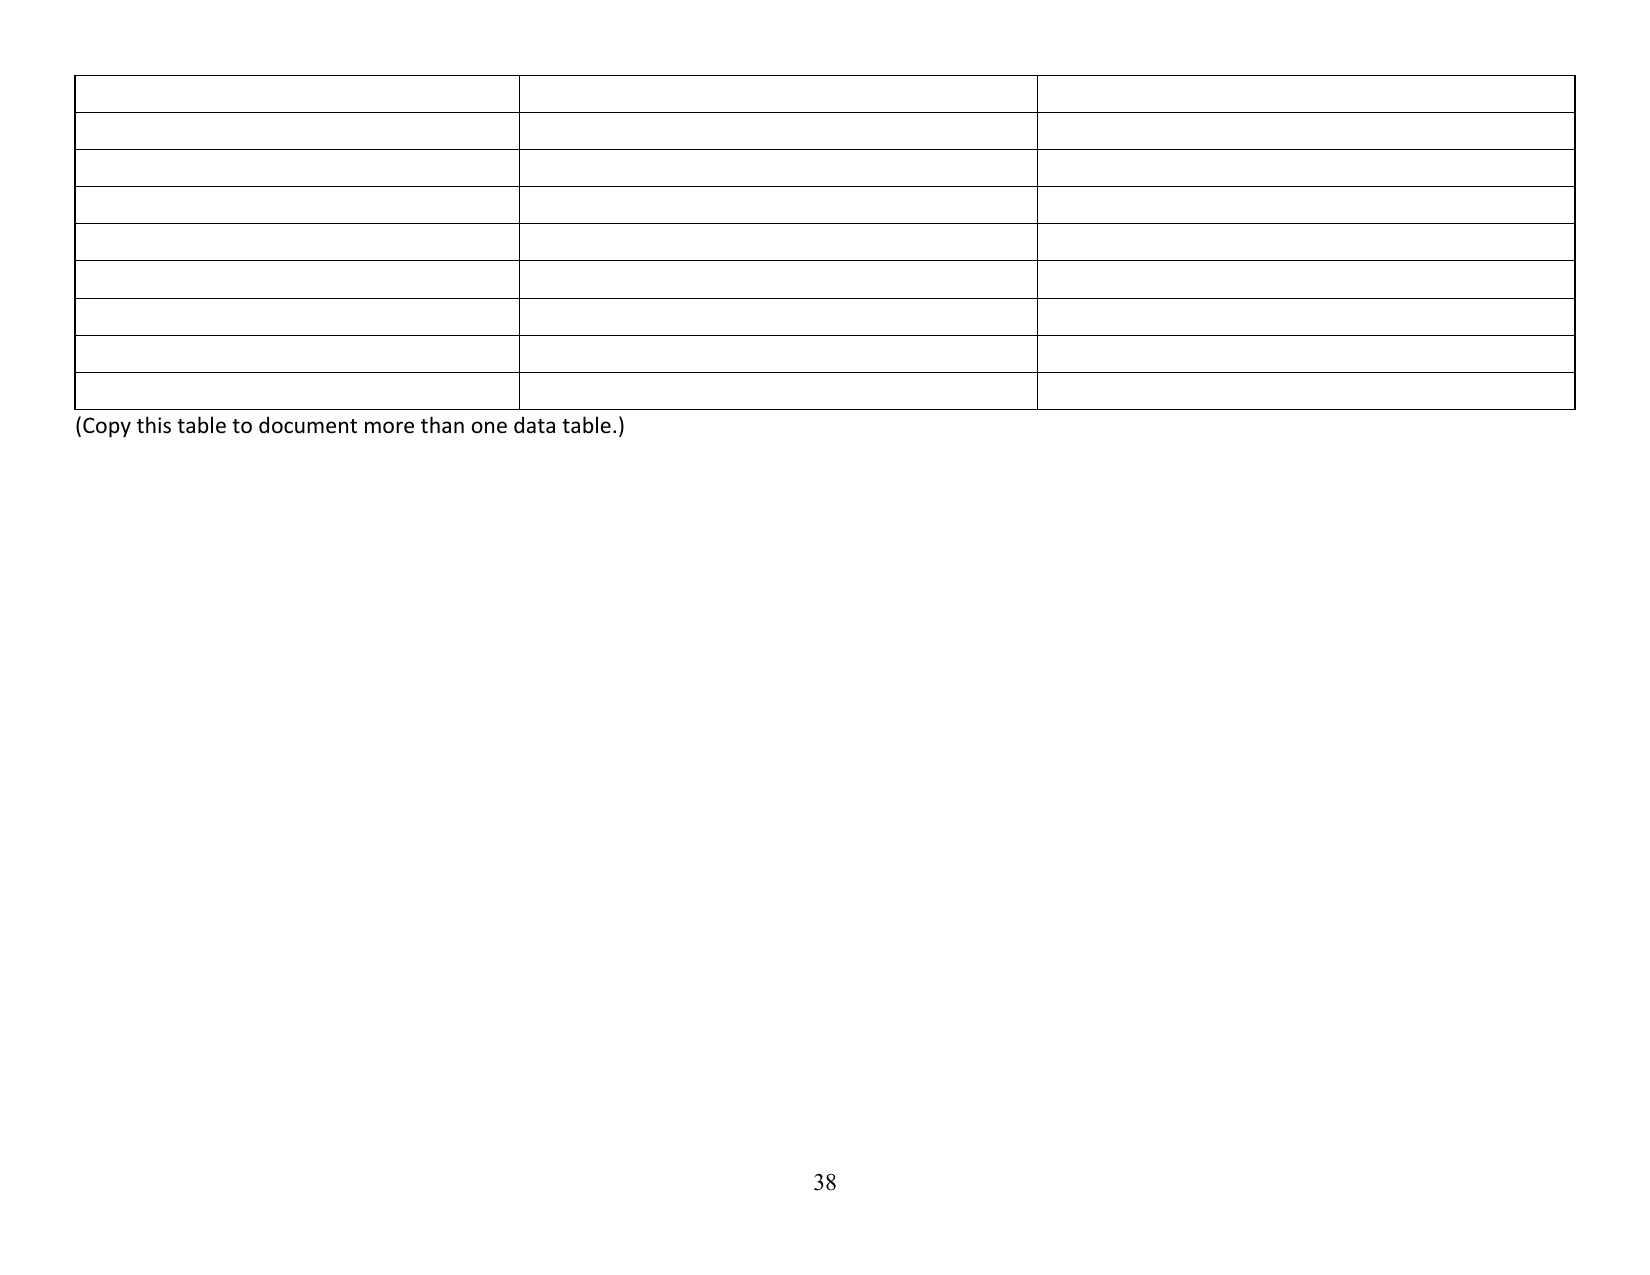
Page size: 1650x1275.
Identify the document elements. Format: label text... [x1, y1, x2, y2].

table_cell [520, 299, 1037, 334]
table_cell [76, 336, 519, 372]
table_cell [1038, 76, 1574, 112]
table_cell [520, 224, 1037, 260]
table_cell [520, 113, 1037, 149]
table_cell [1038, 224, 1574, 260]
table_cell [1038, 336, 1574, 372]
table_cell [1038, 299, 1574, 334]
table_cell [520, 76, 1037, 112]
table_cell [76, 76, 519, 112]
table_cell [1038, 150, 1574, 186]
table_cell [76, 187, 519, 223]
table_cell [520, 336, 1037, 372]
table_cell [1038, 113, 1574, 149]
table_cell [76, 373, 519, 409]
table_cell [76, 261, 519, 297]
table_cell [76, 299, 519, 334]
table_cell [520, 150, 1037, 186]
table_cell [520, 187, 1037, 223]
table_cell [76, 150, 519, 186]
table_cell [520, 373, 1037, 409]
table_cell [1038, 373, 1574, 409]
table_cell [76, 224, 519, 260]
table_cell [1038, 187, 1574, 223]
table_cell [76, 113, 519, 149]
table_cell [520, 261, 1037, 297]
text (Copy this table to document more than one data table.) [75, 410, 1575, 439]
table_cell [1038, 261, 1574, 297]
